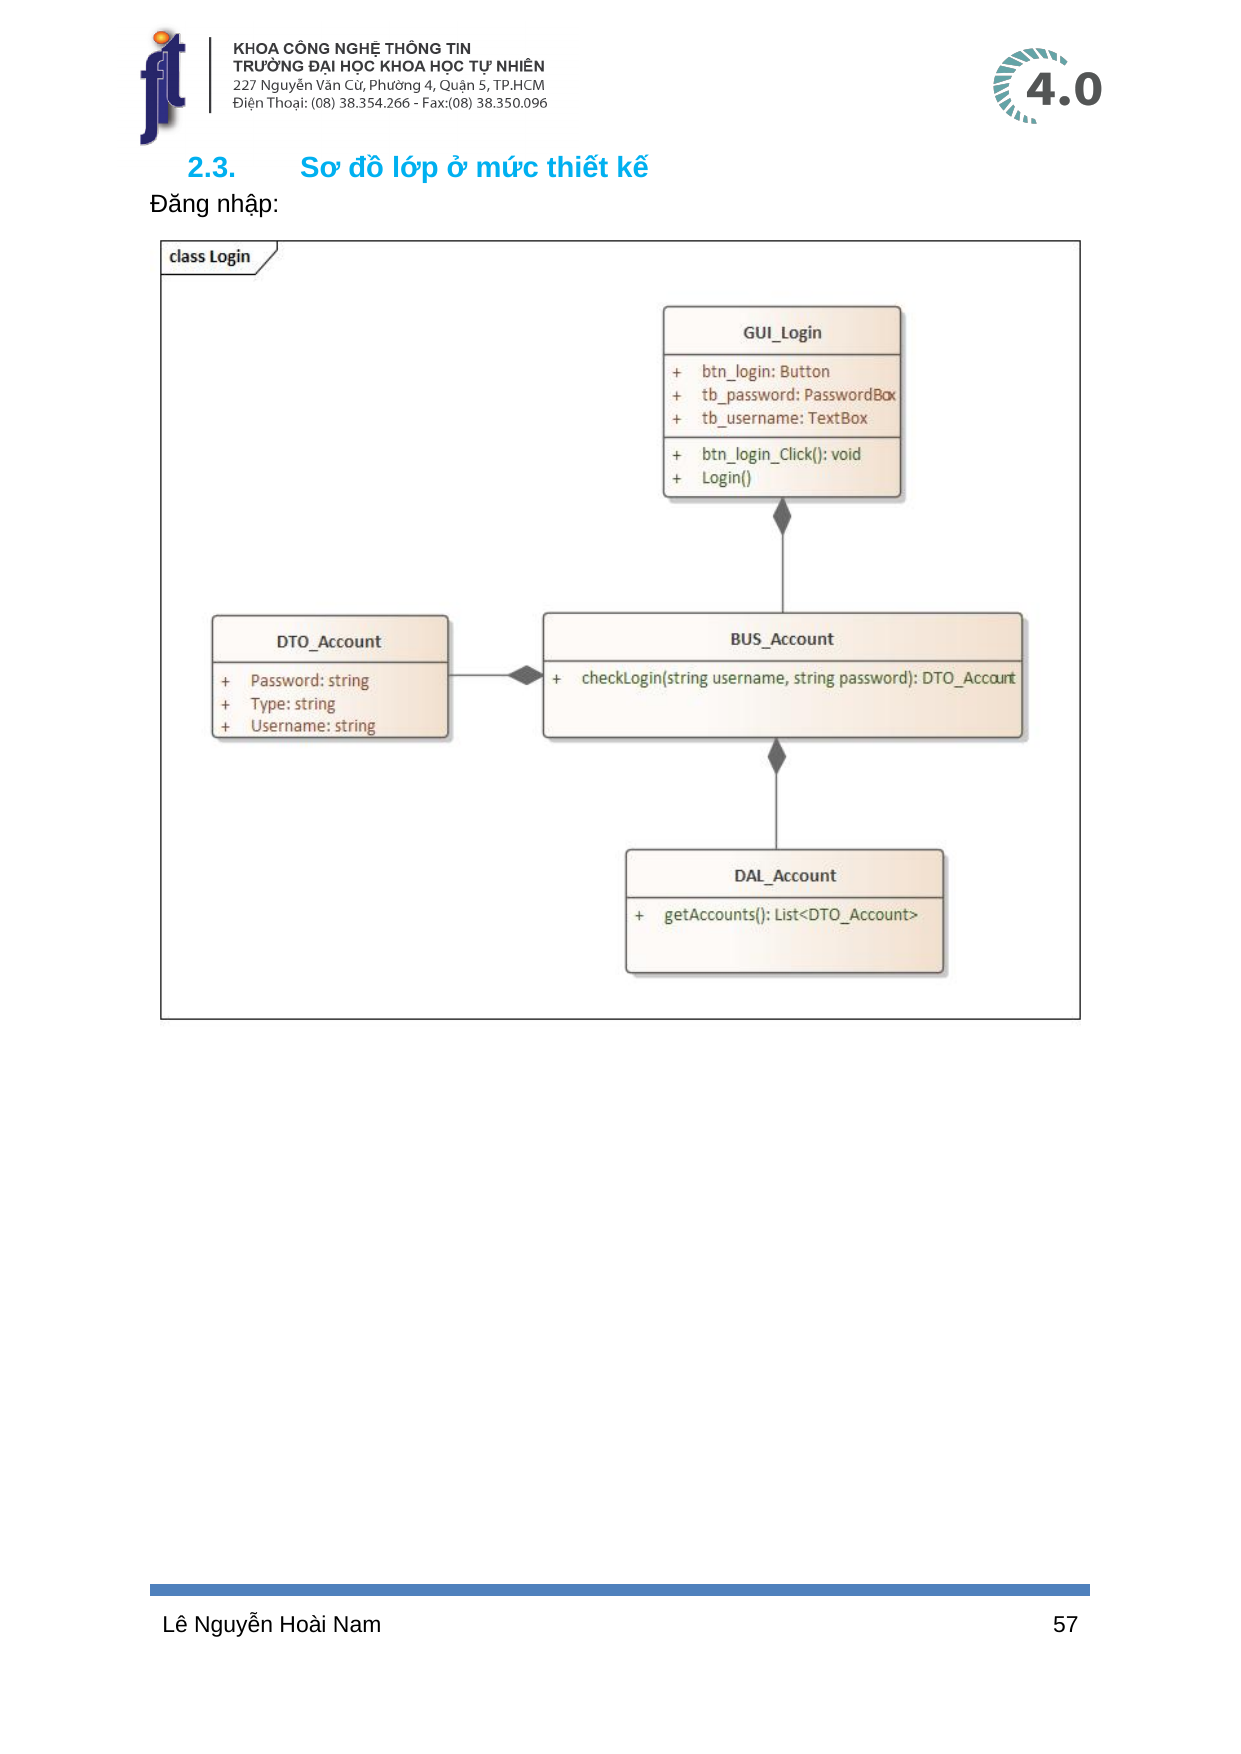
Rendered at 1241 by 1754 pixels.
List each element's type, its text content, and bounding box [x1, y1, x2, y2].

picture [985, 41, 1108, 127]
picture [117, 21, 580, 167]
picture [150, 230, 1090, 1029]
subtitle Sơ đồ lớp ở mức thiết kế [187, 150, 1090, 183]
text Đăng nhập: [150, 188, 1090, 230]
